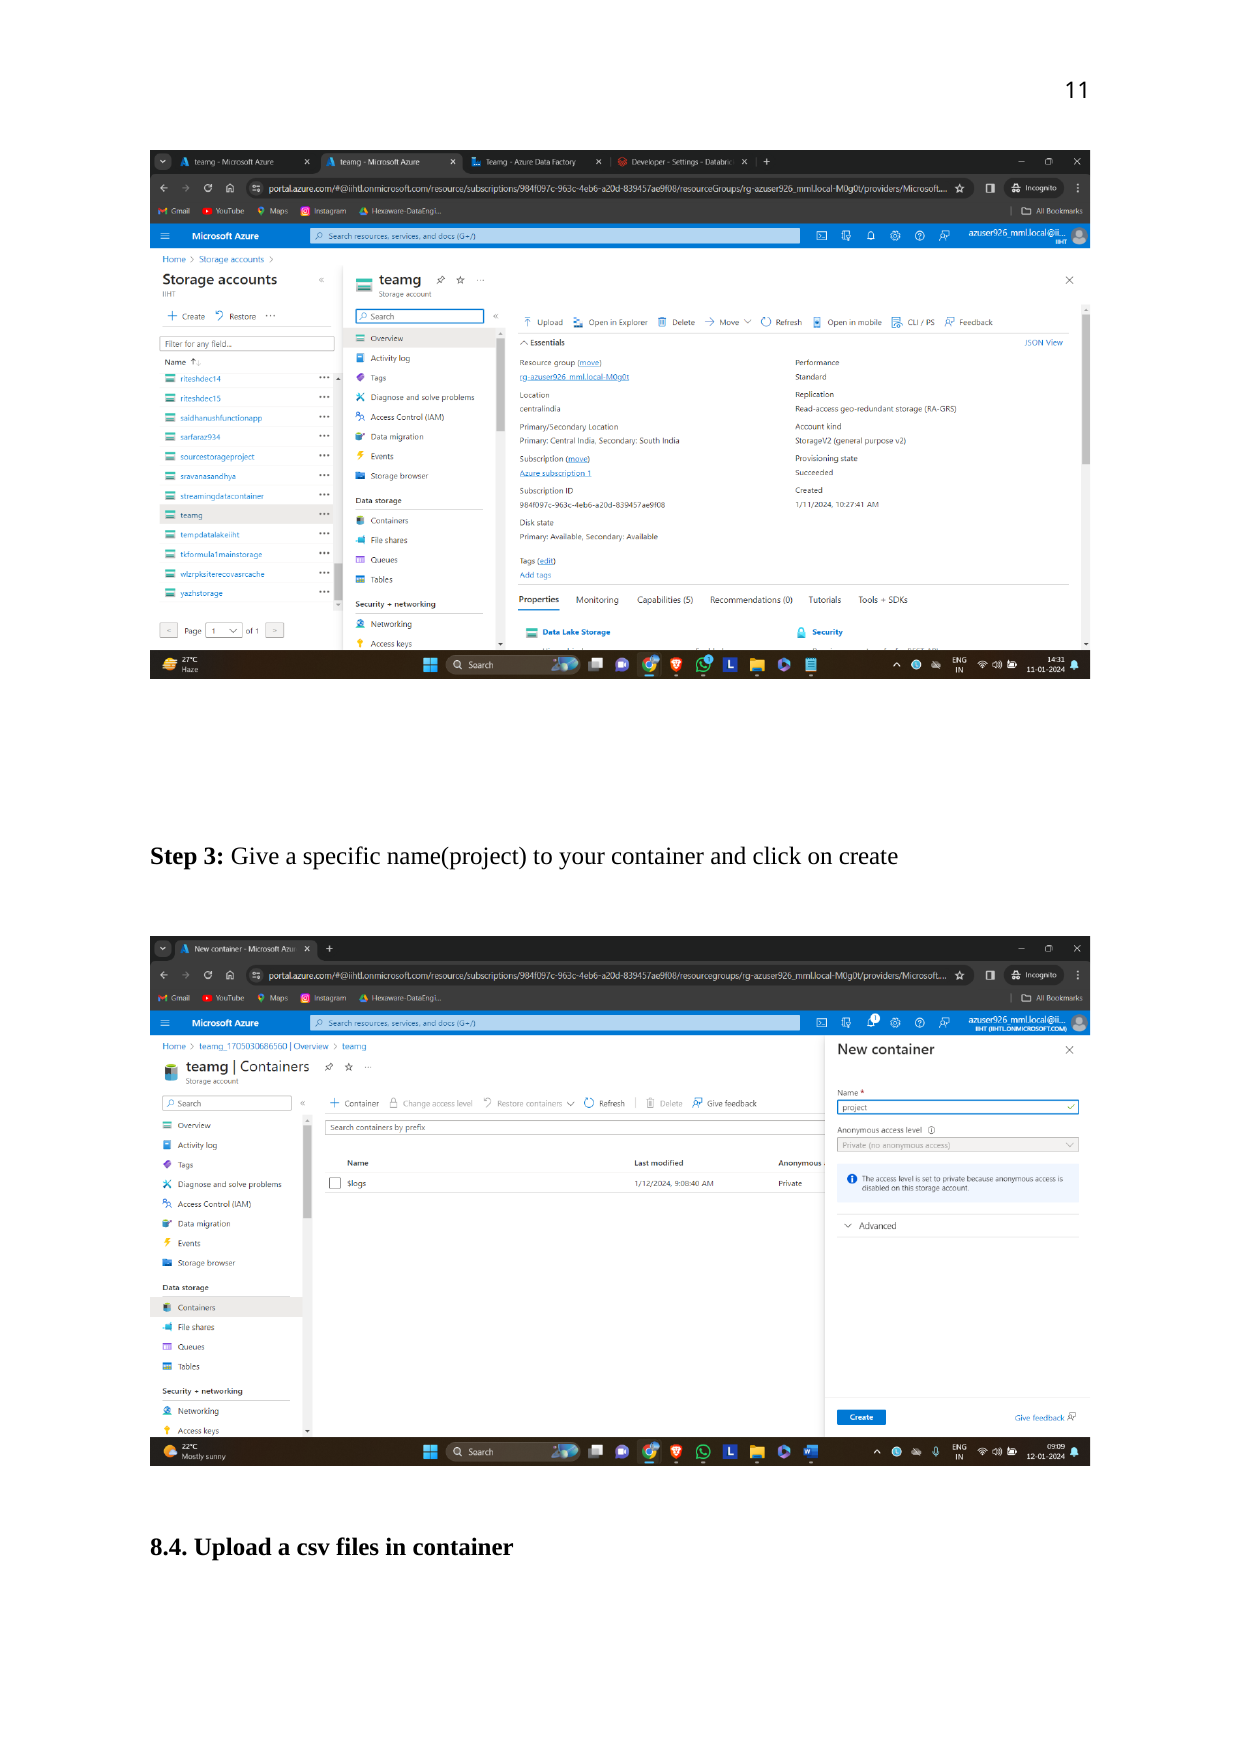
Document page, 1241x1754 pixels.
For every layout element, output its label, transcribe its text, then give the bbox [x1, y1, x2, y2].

text 8.4. Upload a csv files in container [150, 1532, 1090, 1561]
text Step 3: Give a specific name(project) to your container and click on create [150, 841, 1090, 870]
picture [150, 936, 1091, 1466]
picture [150, 150, 1091, 679]
